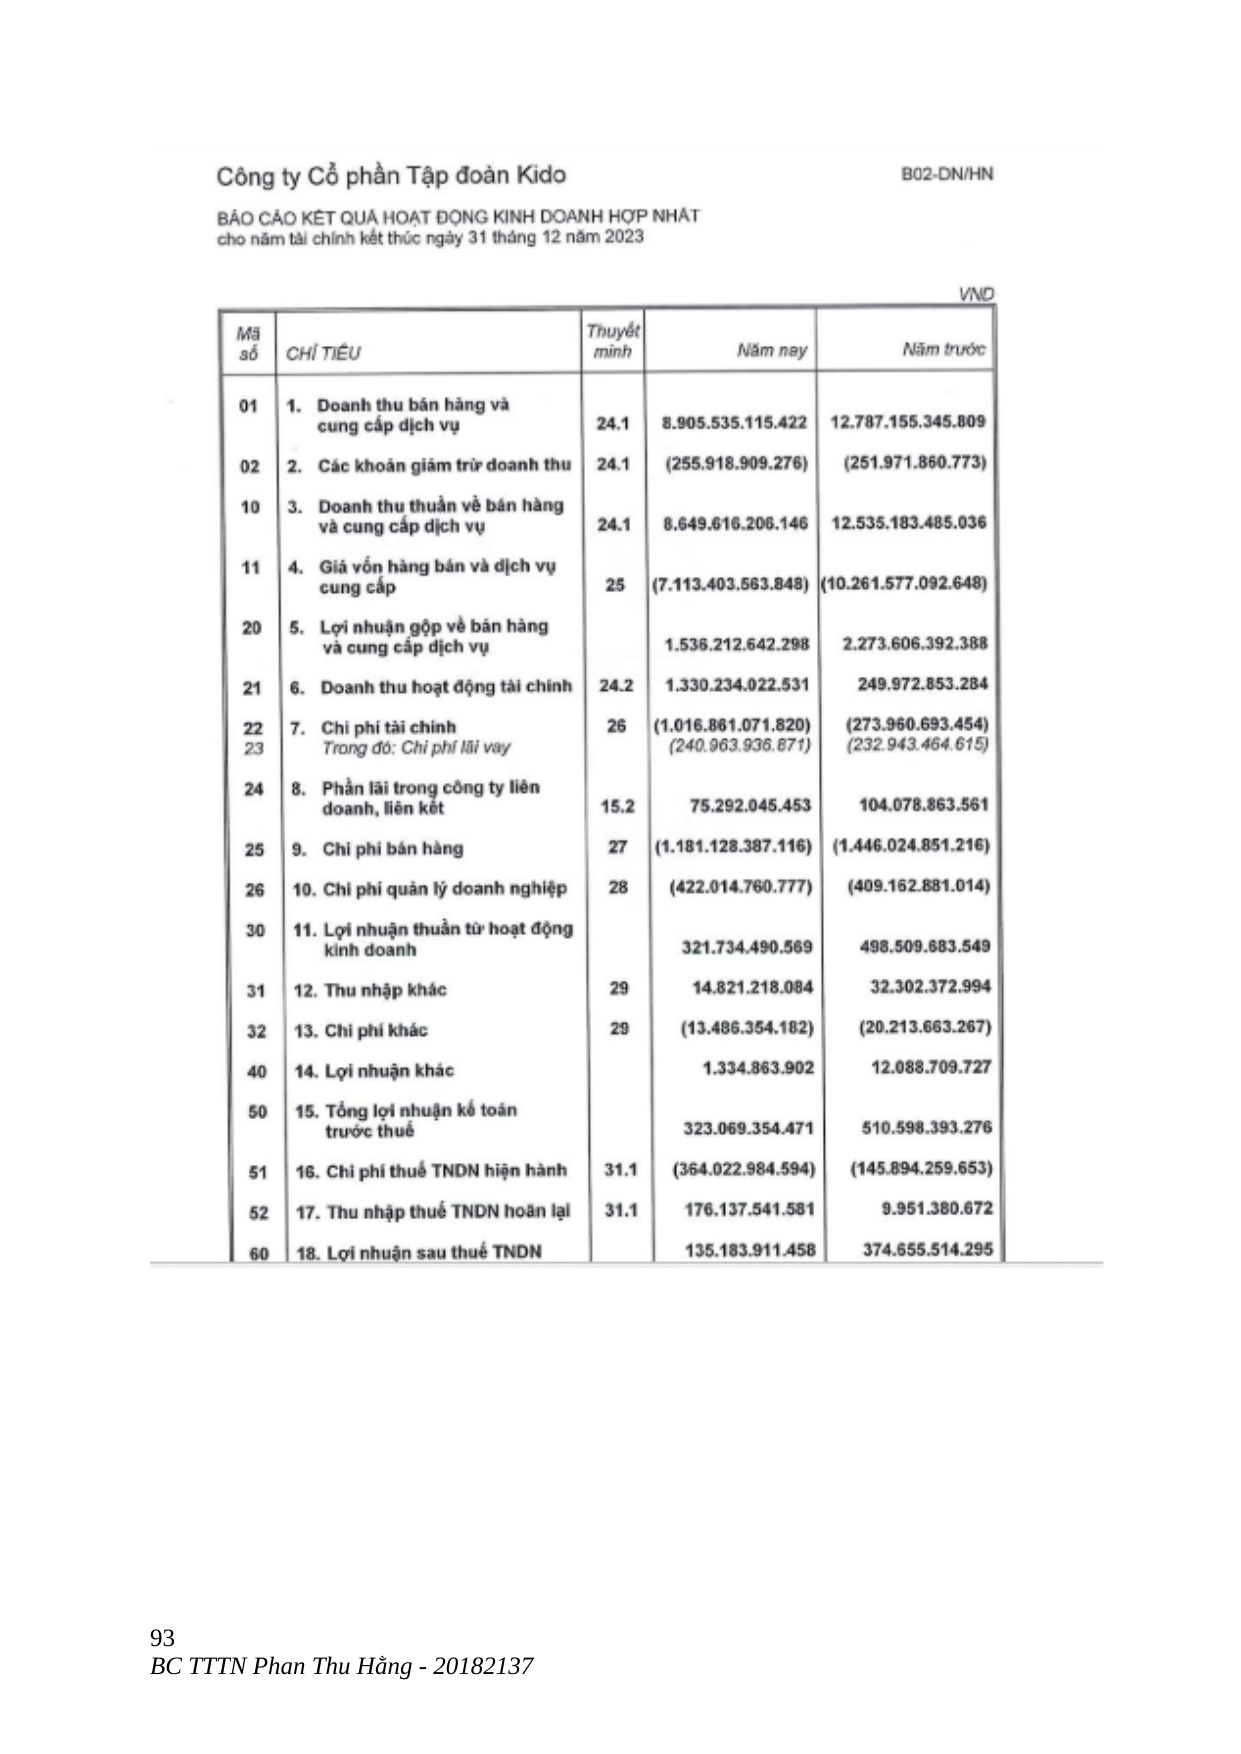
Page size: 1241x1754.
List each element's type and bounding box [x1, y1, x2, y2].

picture [150, 150, 1104, 1268]
